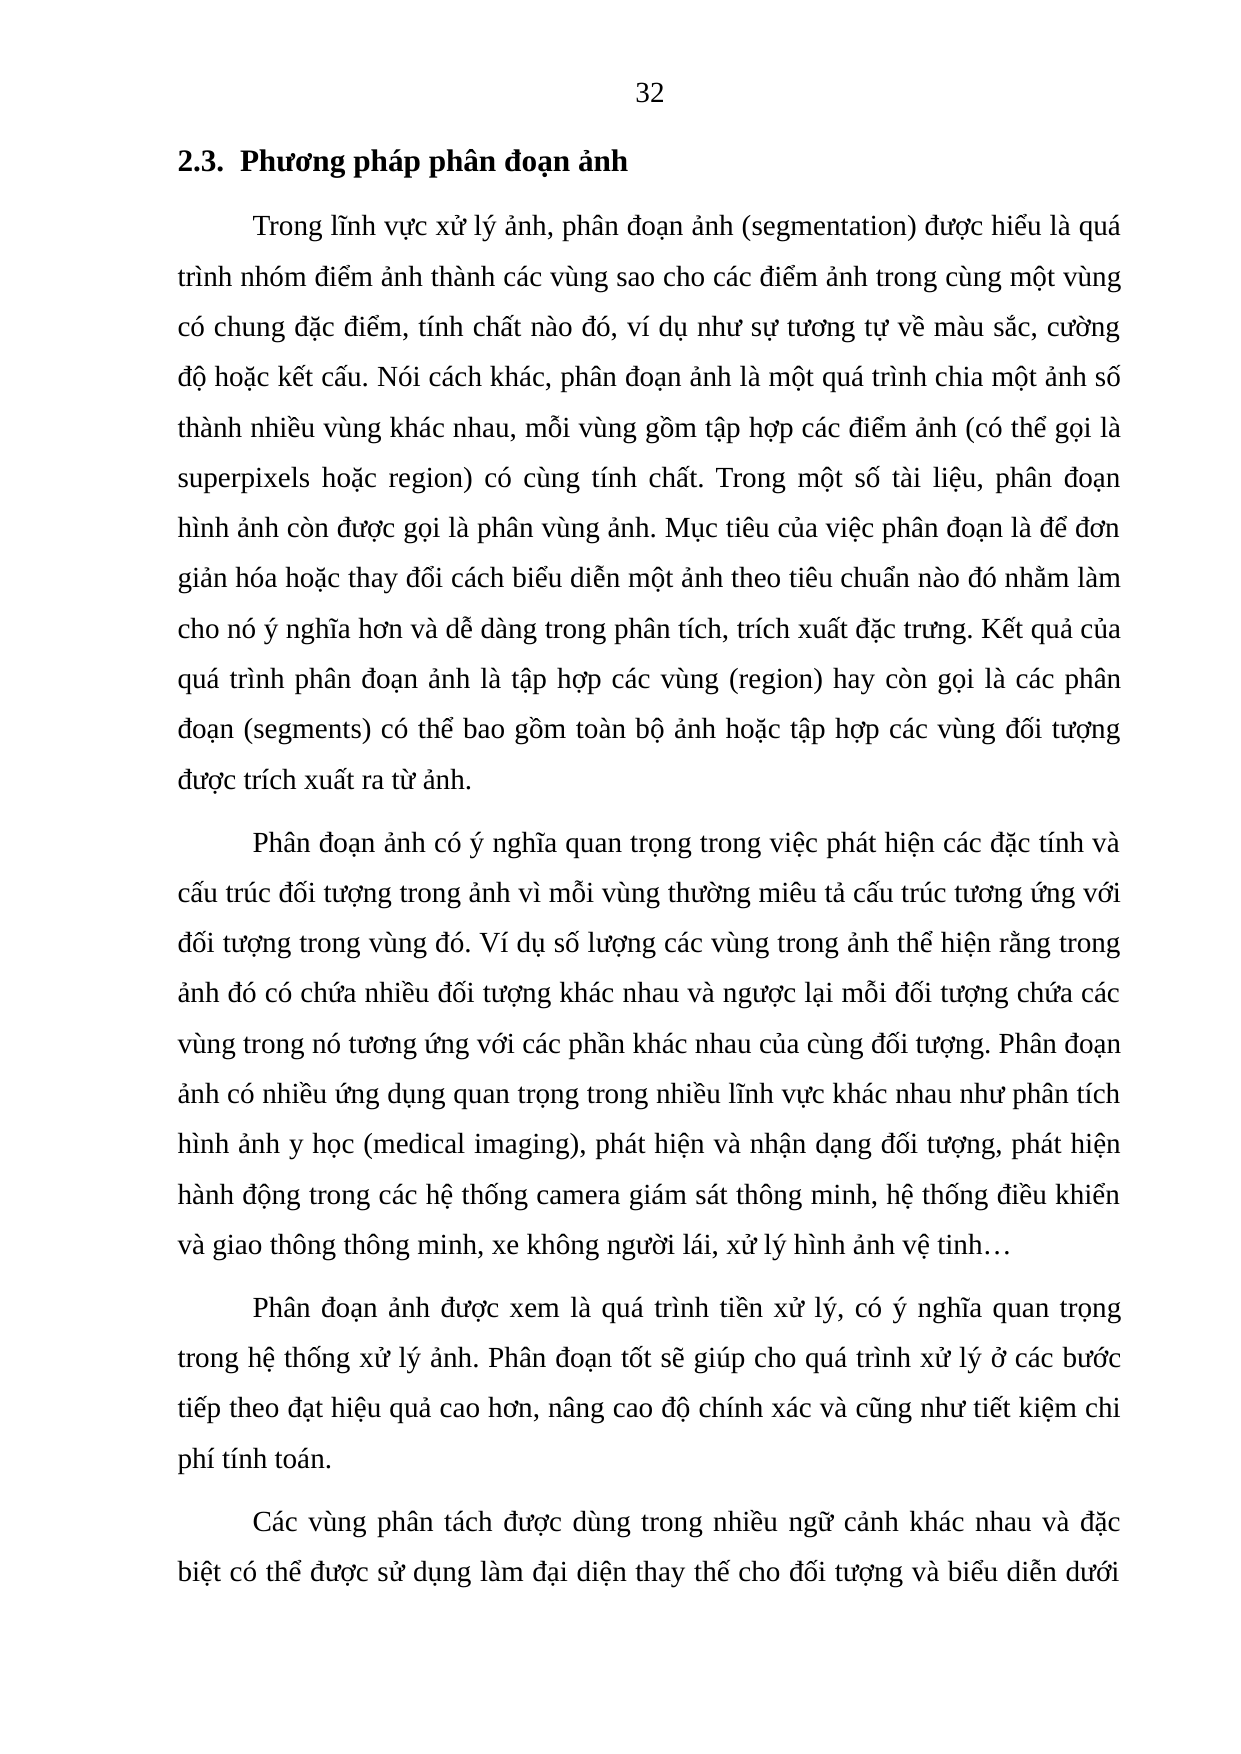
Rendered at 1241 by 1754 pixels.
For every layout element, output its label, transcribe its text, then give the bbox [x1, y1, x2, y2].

text Trong lĩnh vực xử lý ảnh, phân đoạn ảnh (segmentation) được hiểu là quá trình nhóm điểm ảnh thành các vùng sao cho các điểm ảnh trong cùng một vùng có chung đặc điểm, tính chất nào đó, ví dụ như sự tương tự về màu sắc, cường độ hoặc kết cấu. Nói cách khác, phân đoạn ảnh là một quá trình chia một ảnh số thành nhiều vùng khác nhau, mỗi vùng gồm tập hợp các điểm ảnh (có thể gọi là superpixels hoặc region) có cùng tính chất. Trong một số tài liệu, phân đoạn hình ảnh còn được gọi là phân vùng ảnh. Mục tiêu của việc phân đoạn là để đơn giản hóa hoặc thay đổi cách biểu diễn một ảnh theo tiêu chuẩn nào đó nhằm làm cho nó ý nghĩa hơn và dễ dàng trong phân tích, trích xuất đặc trưng. Kết quả của quá trình phân đoạn ảnh là tập hợp các vùng (region) hay còn gọi là các phân đoạn (segments) có thể bao gồm toàn bộ ảnh hoặc tập hợp các vùng đối tượng được trích xuất ra từ ảnh. [177, 208, 1122, 795]
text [177, 1504, 1122, 1588]
text Phân đoạn ảnh có ý nghĩa quan trọng trong việc phát hiện các đặc tính và cấu trúc đối tượng trong ảnh vì mỗi vùng thường miêu tả cấu trúc tương ứng với đối tượng trong vùng đó. Ví dụ số lượng các vùng trong ảnh thể hiện rằng trong ảnh đó có chứa nhiều đối tượng khác nhau và ngược lại mỗi đối tượng chứa các vùng trong nó tương ứng với các phần khác nhau của cùng đối tượng. Phân đoạn ảnh có nhiều ứng dụng quan trọng trong nhiều lĩnh vực khác nhau như phân tích hình ảnh y học (medical imaging), phát hiện và nhận dạng đối tượng, phát hiện hành động trong các hệ thống camera giám sát thông minh, hệ thống điều khiển và giao thông thông minh, xe không người lái, xử lý hình ảnh vệ tinh… [177, 825, 1122, 1261]
text Phân đoạn ảnh được xem là quá trình tiền xử lý, có ý nghĩa quan trọng trong hệ thống xử lý ảnh. Phân đoạn tốt sẽ giúp cho quá trình xử lý ở các bước tiếp theo đạt hiệu quả cao hơn, nâng cao độ chính xác và cũng như tiết kiệm chi phí tính toán. [177, 1290, 1122, 1474]
subtitle Phương pháp phân đoạn ảnh [177, 142, 1122, 178]
